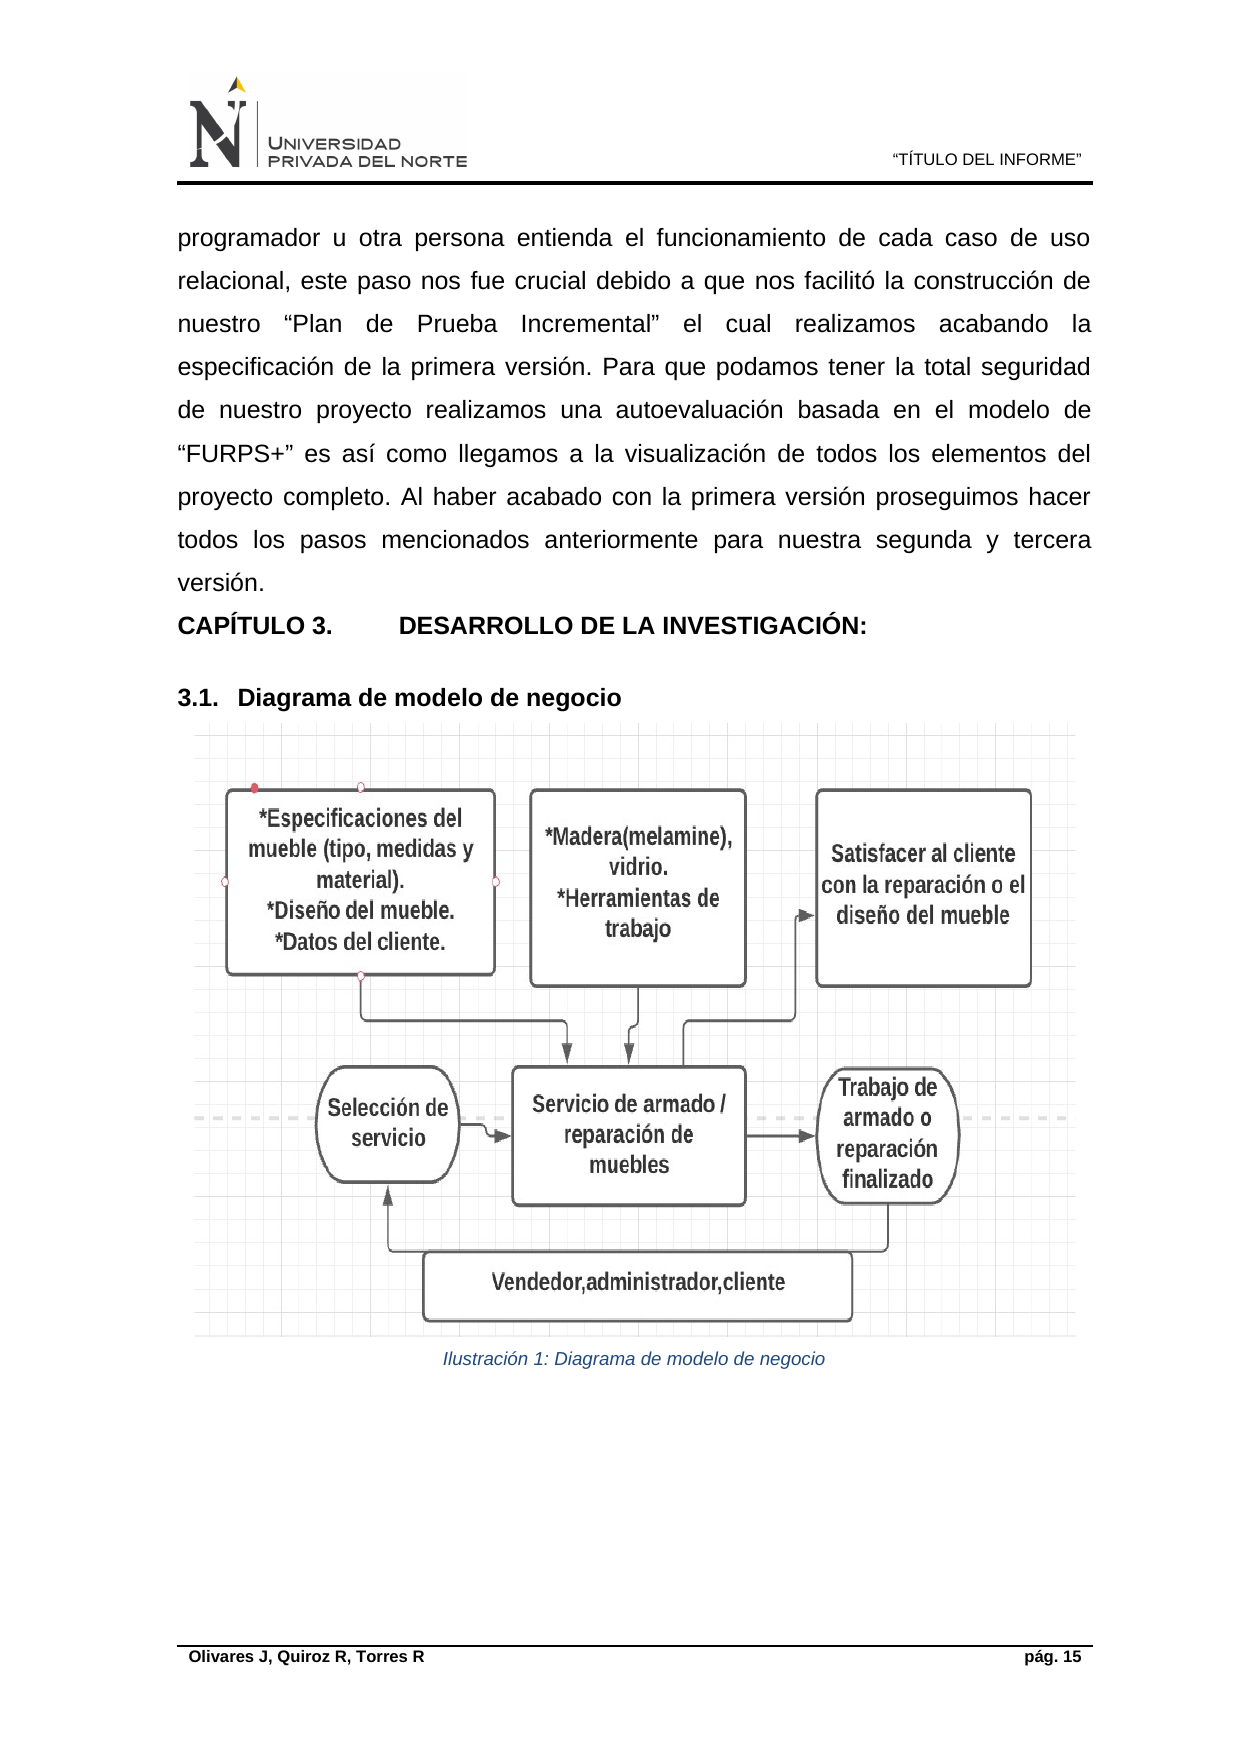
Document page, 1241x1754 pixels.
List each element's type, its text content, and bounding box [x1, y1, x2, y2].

text Ilustración : Diagrama de modelo de negocio [177, 1348, 1092, 1370]
subtitle Diagrama de modelo de negocio [177, 682, 1092, 711]
picture [194, 723, 1076, 1337]
subtitle DESARROLLO DE LA INVESTIGACIÓN: [177, 611, 1092, 640]
picture [188, 73, 469, 169]
